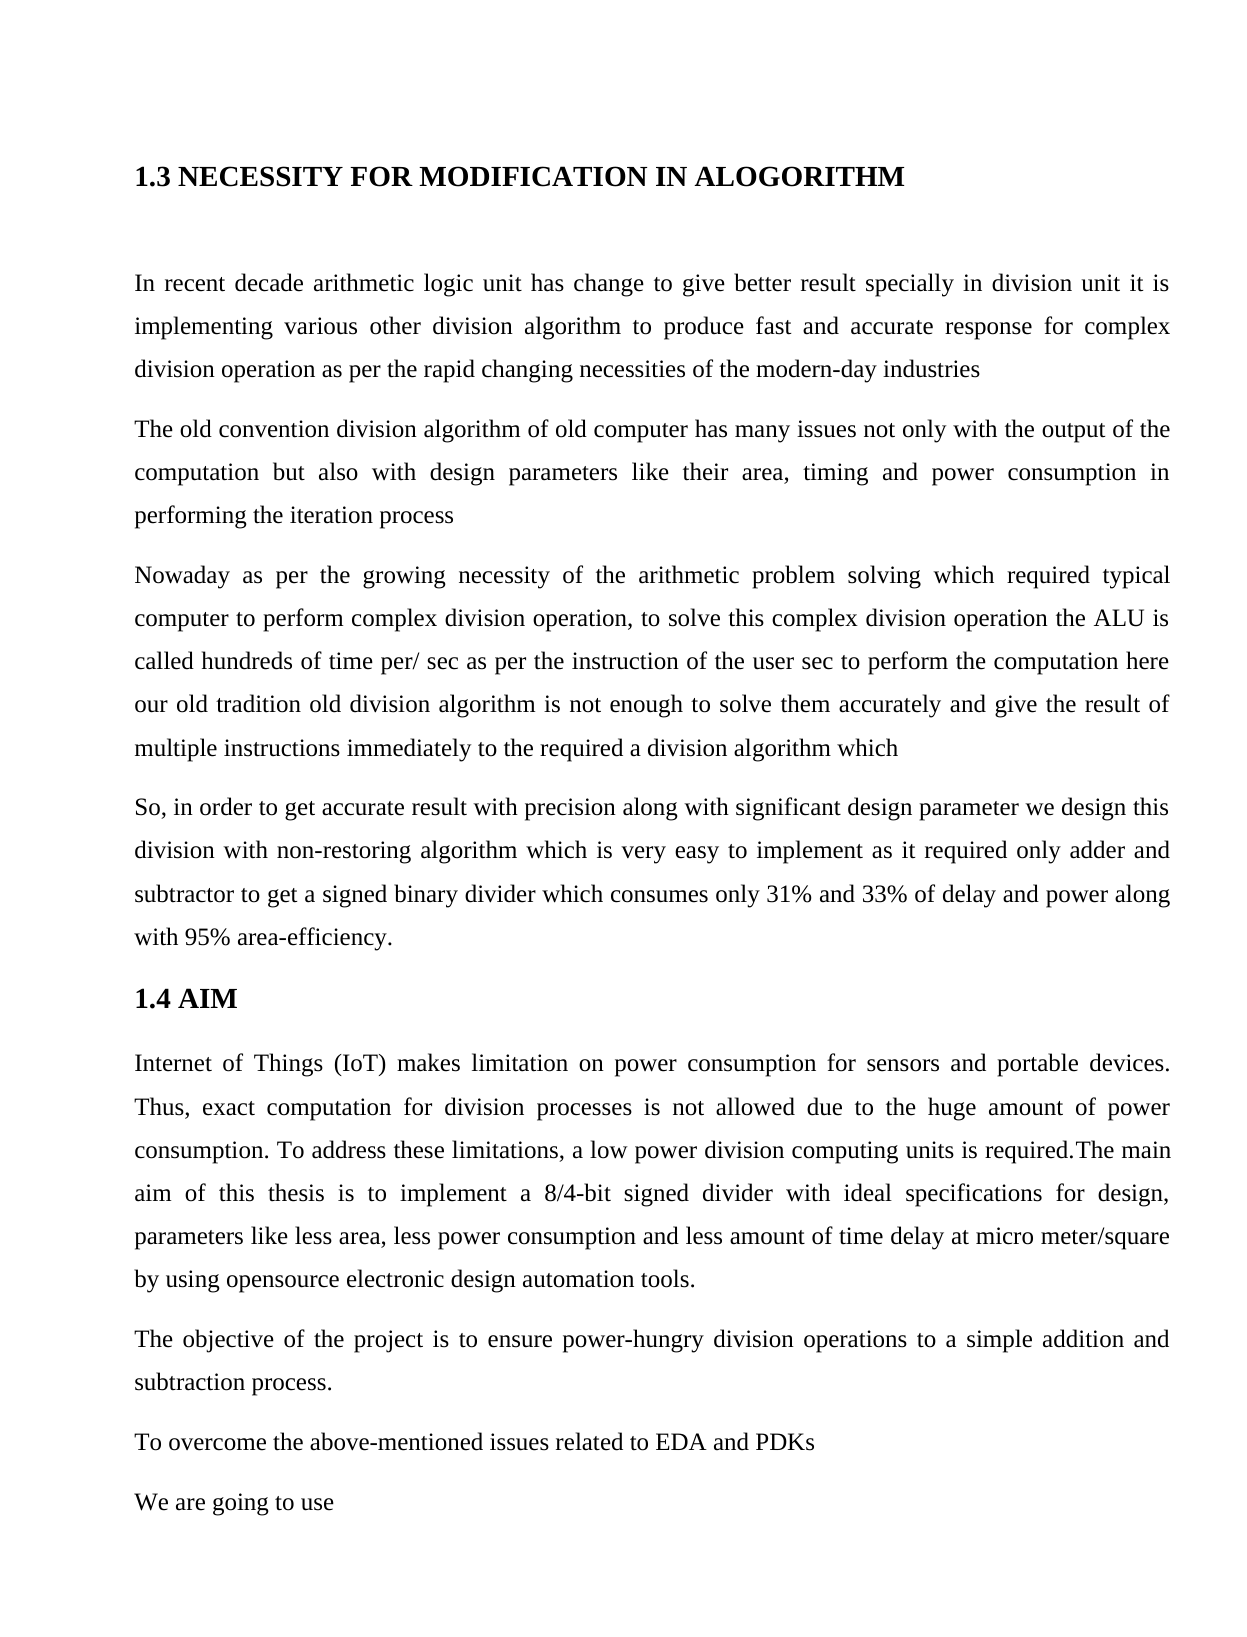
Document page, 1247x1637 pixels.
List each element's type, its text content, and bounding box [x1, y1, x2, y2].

text So, in order to get accurate result with precision along with significant design parameter we design this division with non-restoring algorithm which is very easy to implement as it required only adder and subtractor to get a signed binary divider which consumes only 31% and 33% of delay and power along with 95% area-efficiency. [134, 792, 1171, 951]
text The old convention division algorithm of old computer has many issues not only with the output of the computation but also with design parameters like their area, timing and power consumption in performing the iteration process [134, 414, 1171, 529]
text 1.4 AIM [134, 982, 1171, 1015]
text In recent decade arithmetic logic unit has change to give better result specially in division unit it is implementing various other division algorithm to produce fast and accurate response for complex division operation as per the rapid changing necessities of the modern-day industries [134, 268, 1171, 383]
text Nowaday as per the growing necessity of the arithmetic problem solving which required typical computer to perform complex division operation, to solve this complex division operation the ALU is called hundreds of time per/ sec as per the instruction of the user sec to perform the computation here our old tradition old division algorithm is not enough to solve them accurately and give the result of multiple instructions immediately to the required a division algorithm which [134, 560, 1171, 761]
text To overcome the above-mentioned issues related to EDA and PDKs [134, 1427, 1171, 1456]
text The objective of the project is to ensure power‐hungry division operations to a simple addition and subtraction process. [134, 1324, 1171, 1396]
text Internet of Things (IoT) makes limitation on power consumption for sensors and portable devices. Thus, exact computation for division processes is not allowed due to the huge amount of power consumption. To address these limitations, a low power division computing units is required.The main aim of this thesis is to implement a 8/4-bit signed divider with ideal specifications for design, parameters like less area, less power consumption and less amount of time delay at micro meter/square by using opensource electronic design automation tools. [134, 1048, 1171, 1293]
text We are going to use [134, 1487, 1171, 1515]
subtitle 1.3 NECESSITY FOR MODIFICATION IN ALOGORITHM [134, 159, 1171, 193]
